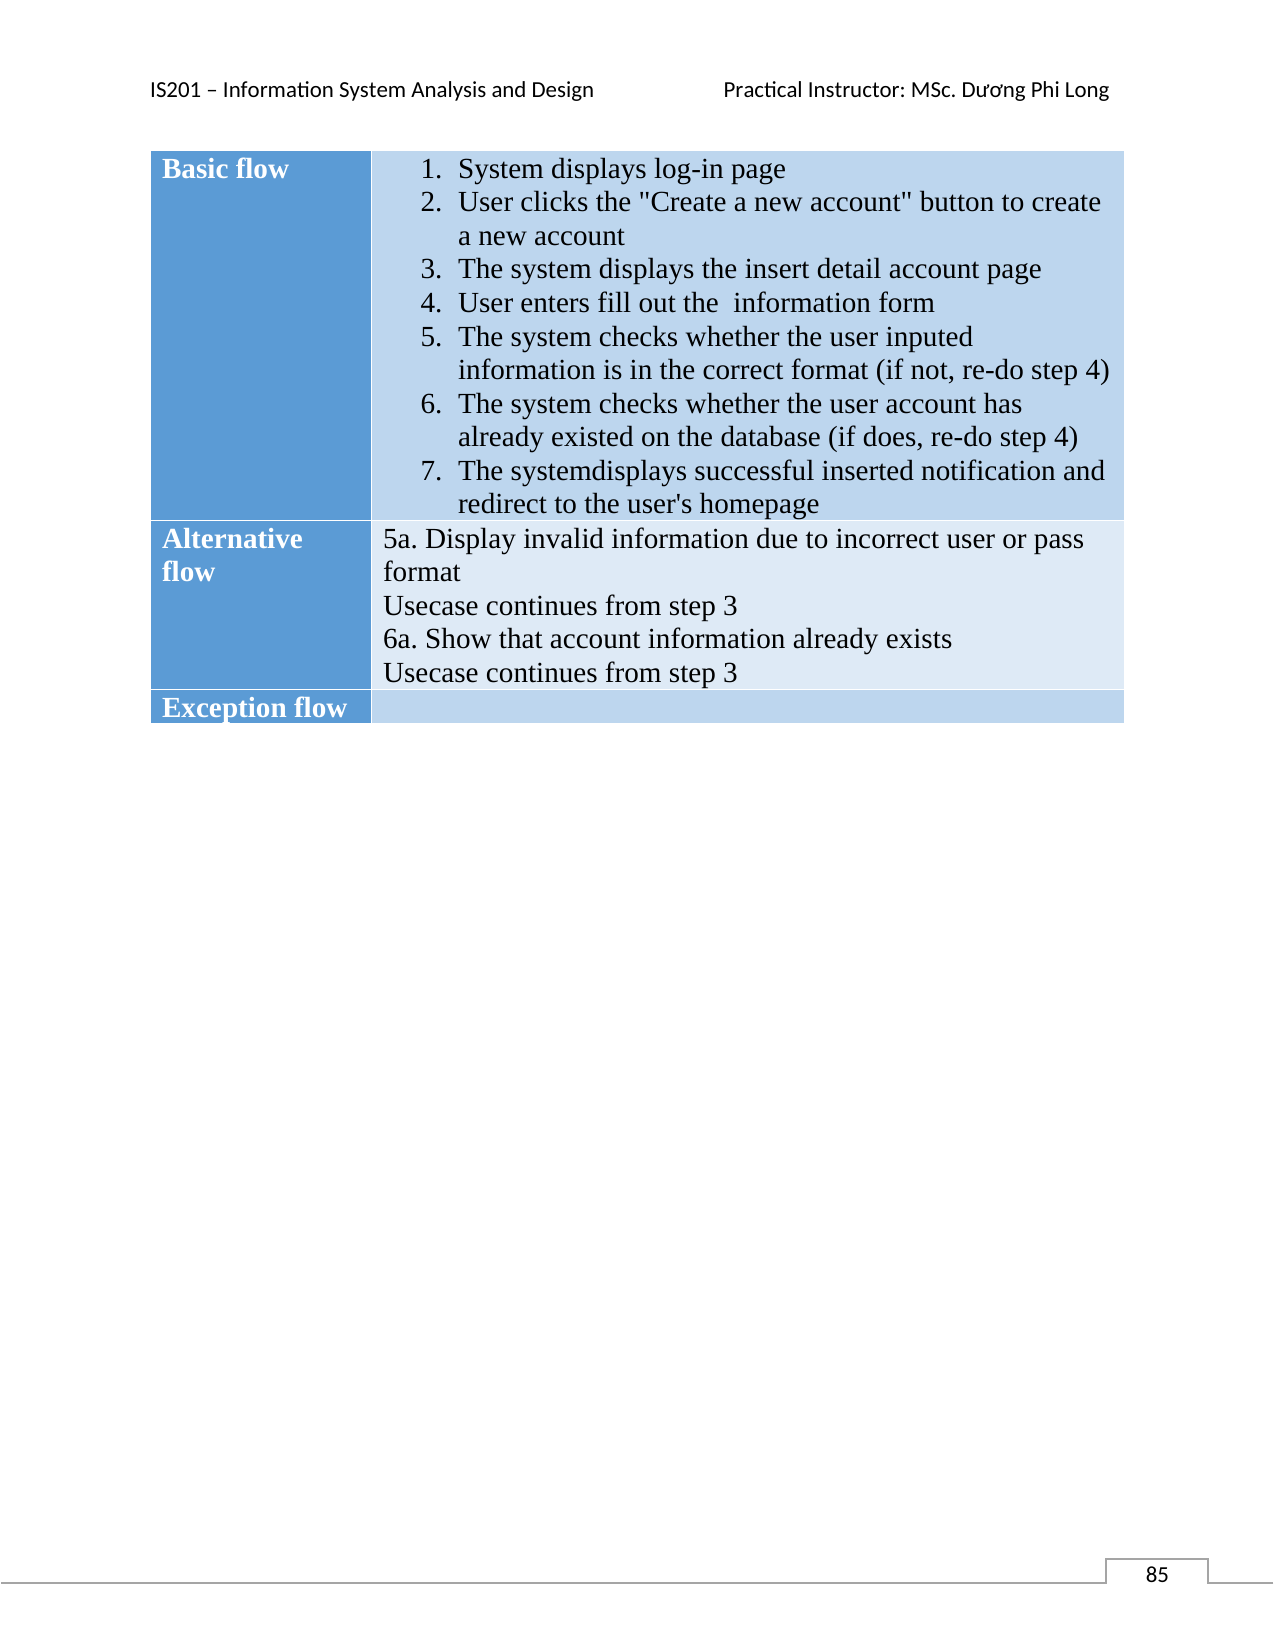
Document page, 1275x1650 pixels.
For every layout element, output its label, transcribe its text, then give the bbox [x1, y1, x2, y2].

table_cell Basic flow [151, 151, 371, 520]
table_cell Exception flow [151, 690, 371, 723]
table_cell 5a. Display invalid information due to incorrect user or pass format Usecase continues from step 3 6a. Show that account information already exists Usecase continues from step 3 [372, 521, 1124, 689]
table_cell System displays log-in page User clicks the "Create a new account" button to create a new account The system displays the insert detail account page User enters fill out the information form The system checks whether the user inputed information is in the correct format (if not, re-do step 4) The system checks whether the user account has already existed on the database (if does, re-do step 4) The systemdisplays successful inserted notification and redirect to the user's homepage [372, 151, 1124, 520]
table_cell Alternative flow [151, 521, 371, 689]
table_cell [372, 690, 1124, 723]
